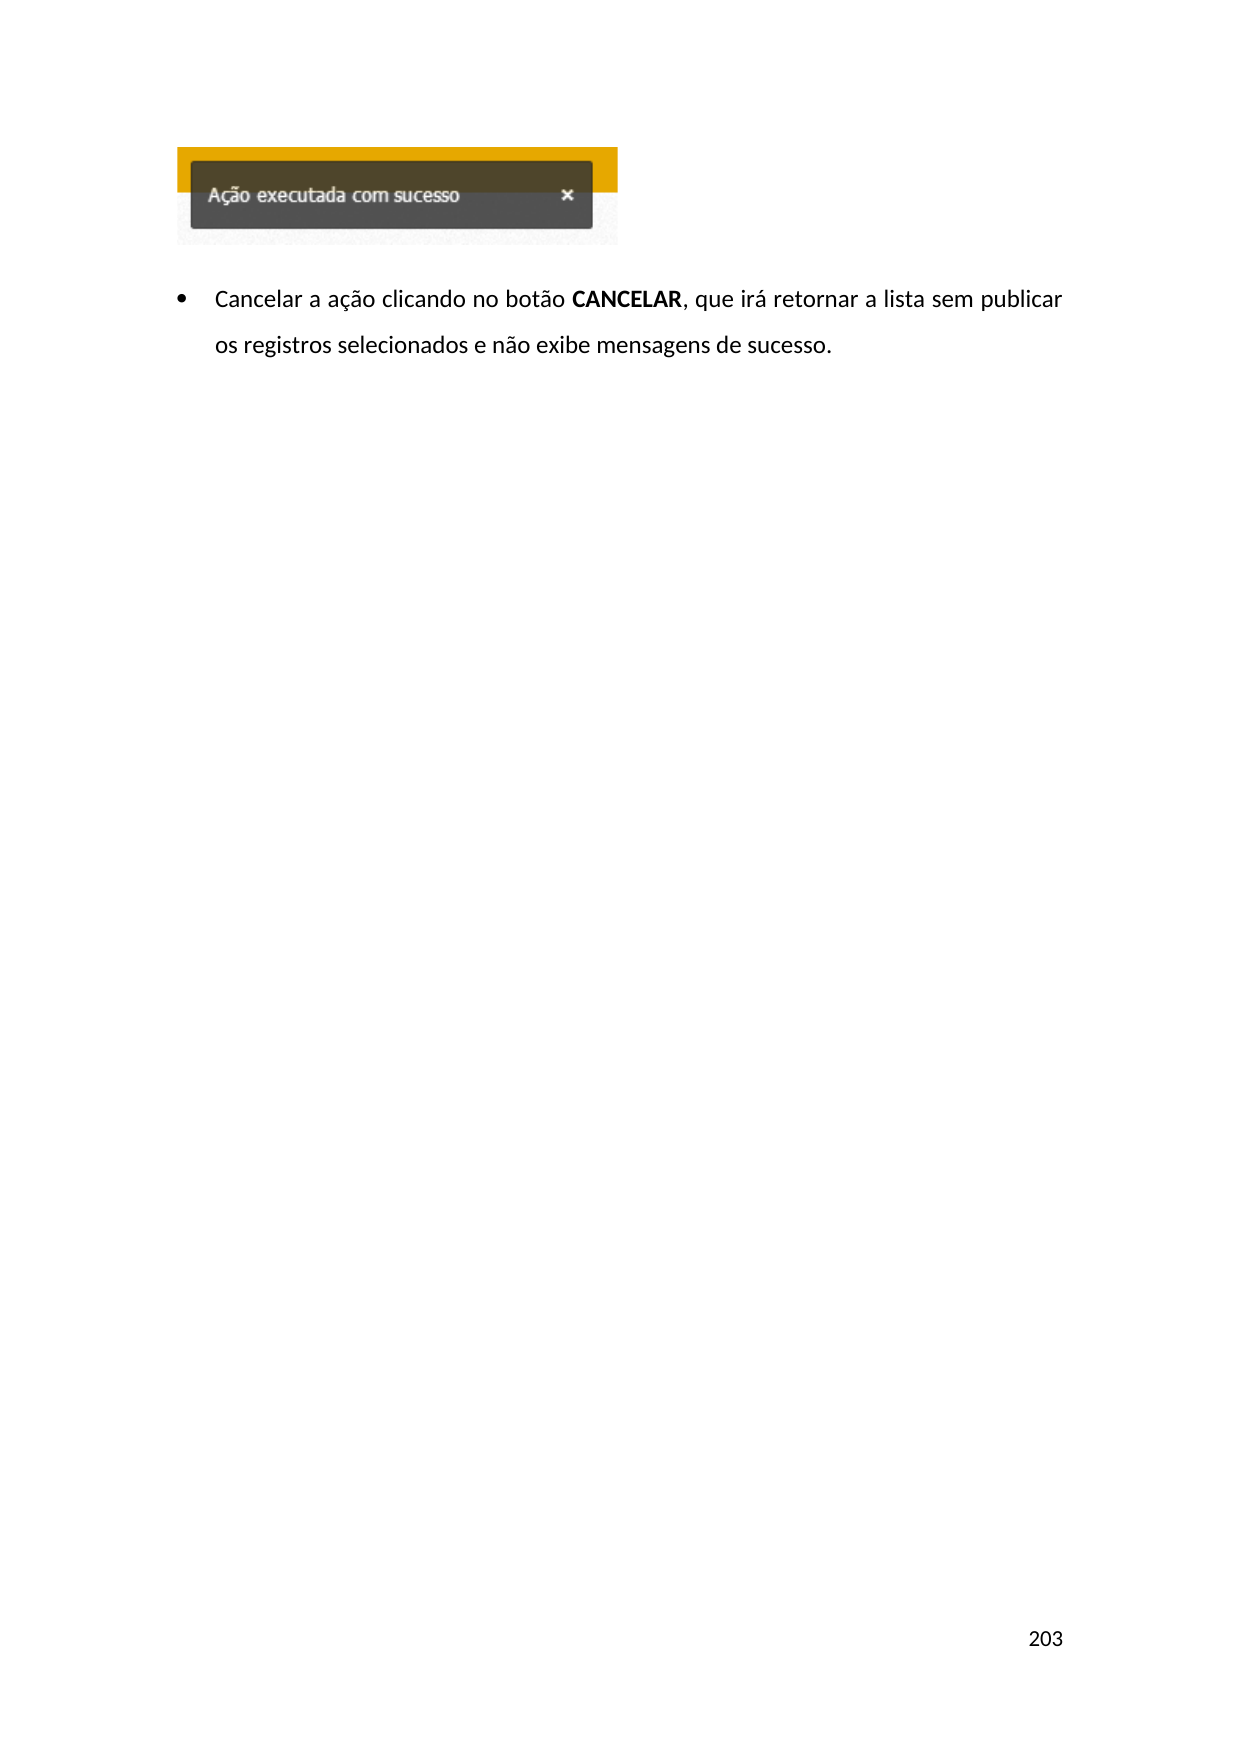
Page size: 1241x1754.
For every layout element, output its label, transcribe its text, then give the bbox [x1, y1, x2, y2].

picture [177, 147, 618, 245]
list Cancelar a ação clicando no botão CANCELAR, que irá retornar a lista sem publicar os registros selecionados e não exibe mensagens de sucesso. [177, 283, 1063, 360]
